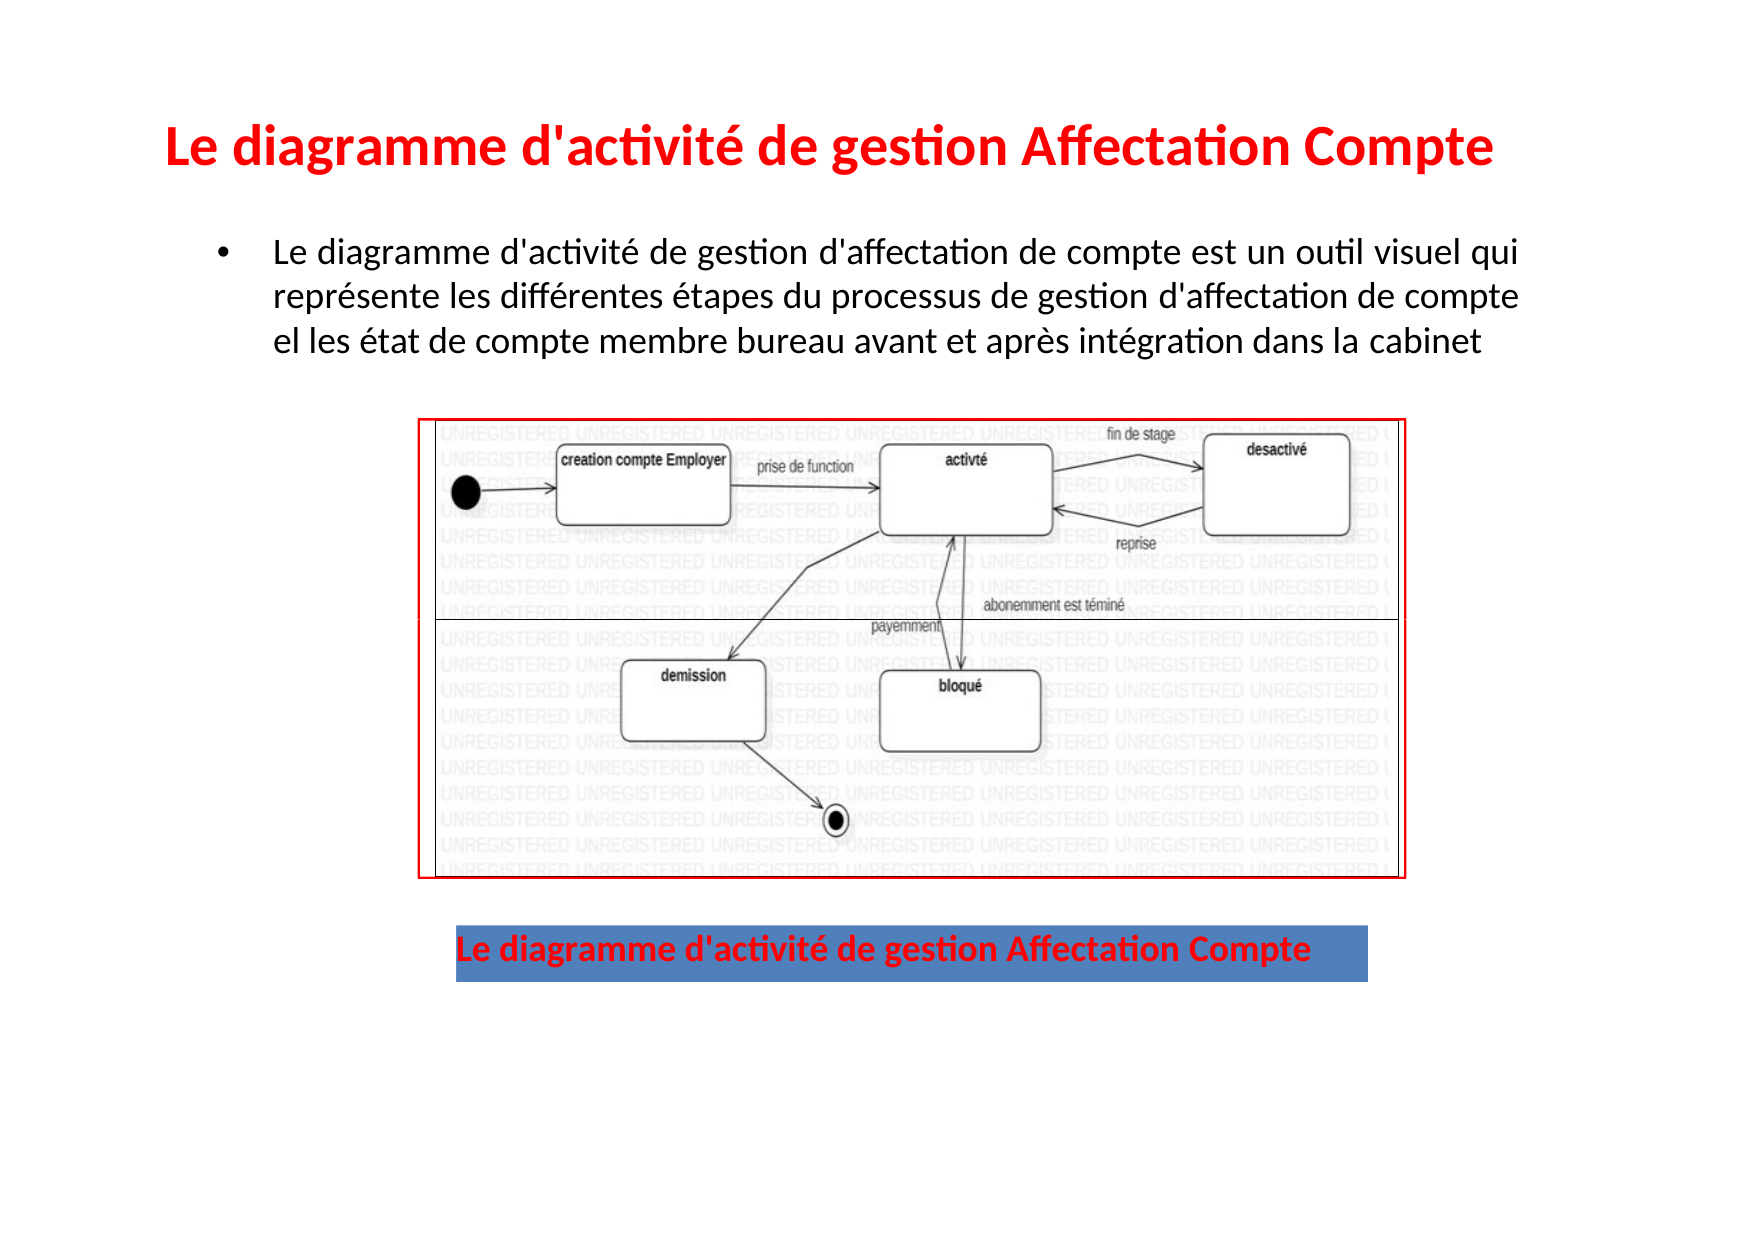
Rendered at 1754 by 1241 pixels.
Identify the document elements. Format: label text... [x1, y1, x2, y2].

list Le diagramme d'activité de gestion d'affectation de compte est un outil visuel qui représente les différentes étapes du processus de gestion d'affectation de compte el les état de compte membre bureau avant et après intégration dans la cabinet [217, 228, 1519, 363]
picture [436, 620, 1398, 876]
picture [436, 421, 1398, 619]
text Le diagramme d'activité de gestion Affectation Compte [165, 110, 1637, 179]
